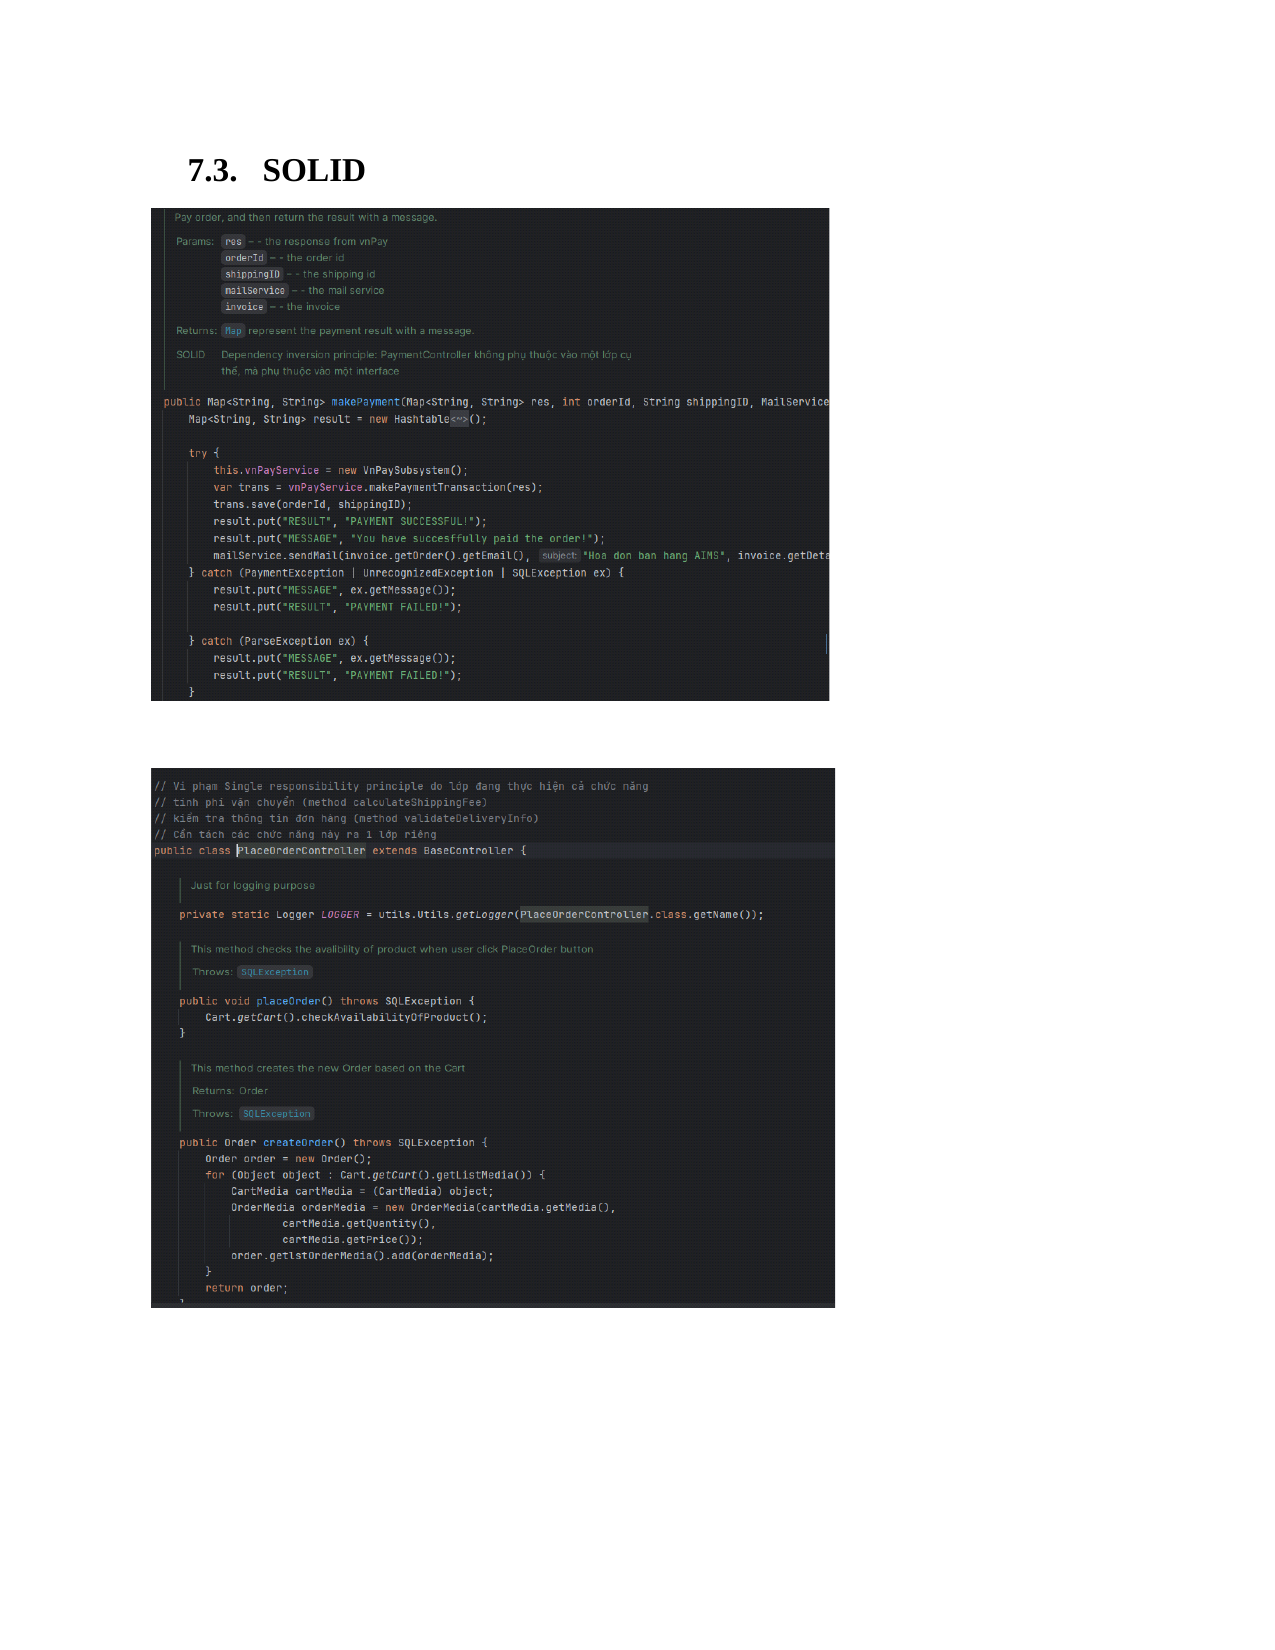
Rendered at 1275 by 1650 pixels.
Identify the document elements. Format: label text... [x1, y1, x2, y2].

picture [151, 208, 830, 701]
picture [151, 768, 836, 1308]
list SOLID [187, 150, 1125, 188]
